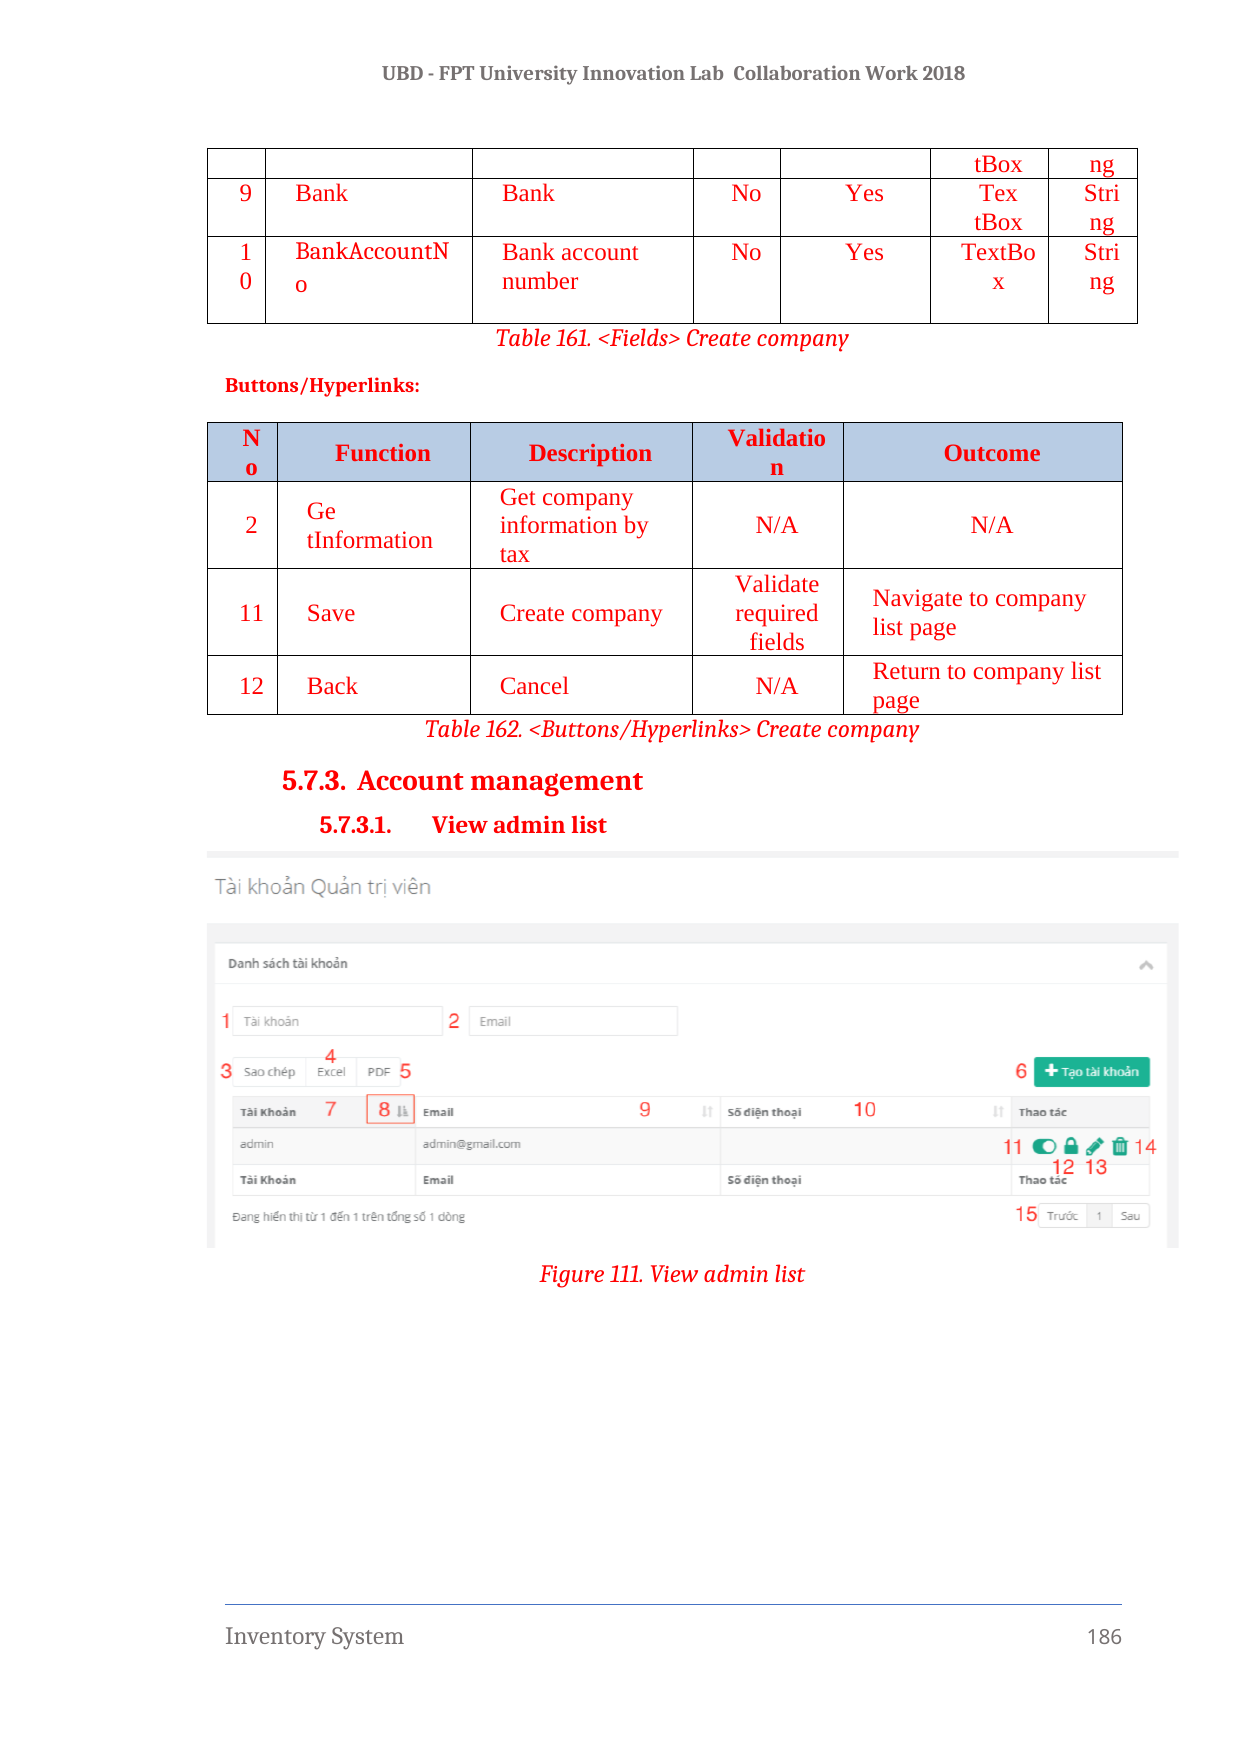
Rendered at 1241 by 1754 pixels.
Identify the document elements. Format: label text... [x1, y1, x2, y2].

list Account management [282, 764, 1122, 798]
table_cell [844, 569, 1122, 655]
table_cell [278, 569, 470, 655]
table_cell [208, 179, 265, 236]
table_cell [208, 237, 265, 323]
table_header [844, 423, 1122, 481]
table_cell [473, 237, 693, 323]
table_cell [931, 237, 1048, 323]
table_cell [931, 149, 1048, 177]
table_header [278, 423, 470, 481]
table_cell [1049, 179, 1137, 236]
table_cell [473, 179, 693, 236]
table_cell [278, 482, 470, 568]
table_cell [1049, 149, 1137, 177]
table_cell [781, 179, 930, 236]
list View admin list [319, 811, 1122, 839]
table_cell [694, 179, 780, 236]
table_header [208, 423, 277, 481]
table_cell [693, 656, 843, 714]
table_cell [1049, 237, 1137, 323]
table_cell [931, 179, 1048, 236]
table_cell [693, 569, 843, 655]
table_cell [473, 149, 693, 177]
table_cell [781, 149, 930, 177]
text Buttons/Hyperlinks: [225, 374, 1122, 398]
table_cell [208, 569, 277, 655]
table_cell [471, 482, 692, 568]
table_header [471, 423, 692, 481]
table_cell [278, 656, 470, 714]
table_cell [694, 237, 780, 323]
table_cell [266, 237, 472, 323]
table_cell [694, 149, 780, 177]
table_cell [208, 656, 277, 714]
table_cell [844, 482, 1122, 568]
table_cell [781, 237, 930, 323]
picture [206, 851, 1179, 1248]
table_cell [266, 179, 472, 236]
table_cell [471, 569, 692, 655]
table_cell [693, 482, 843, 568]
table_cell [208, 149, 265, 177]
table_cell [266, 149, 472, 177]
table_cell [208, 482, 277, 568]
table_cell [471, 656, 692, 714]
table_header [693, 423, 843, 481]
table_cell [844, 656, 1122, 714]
